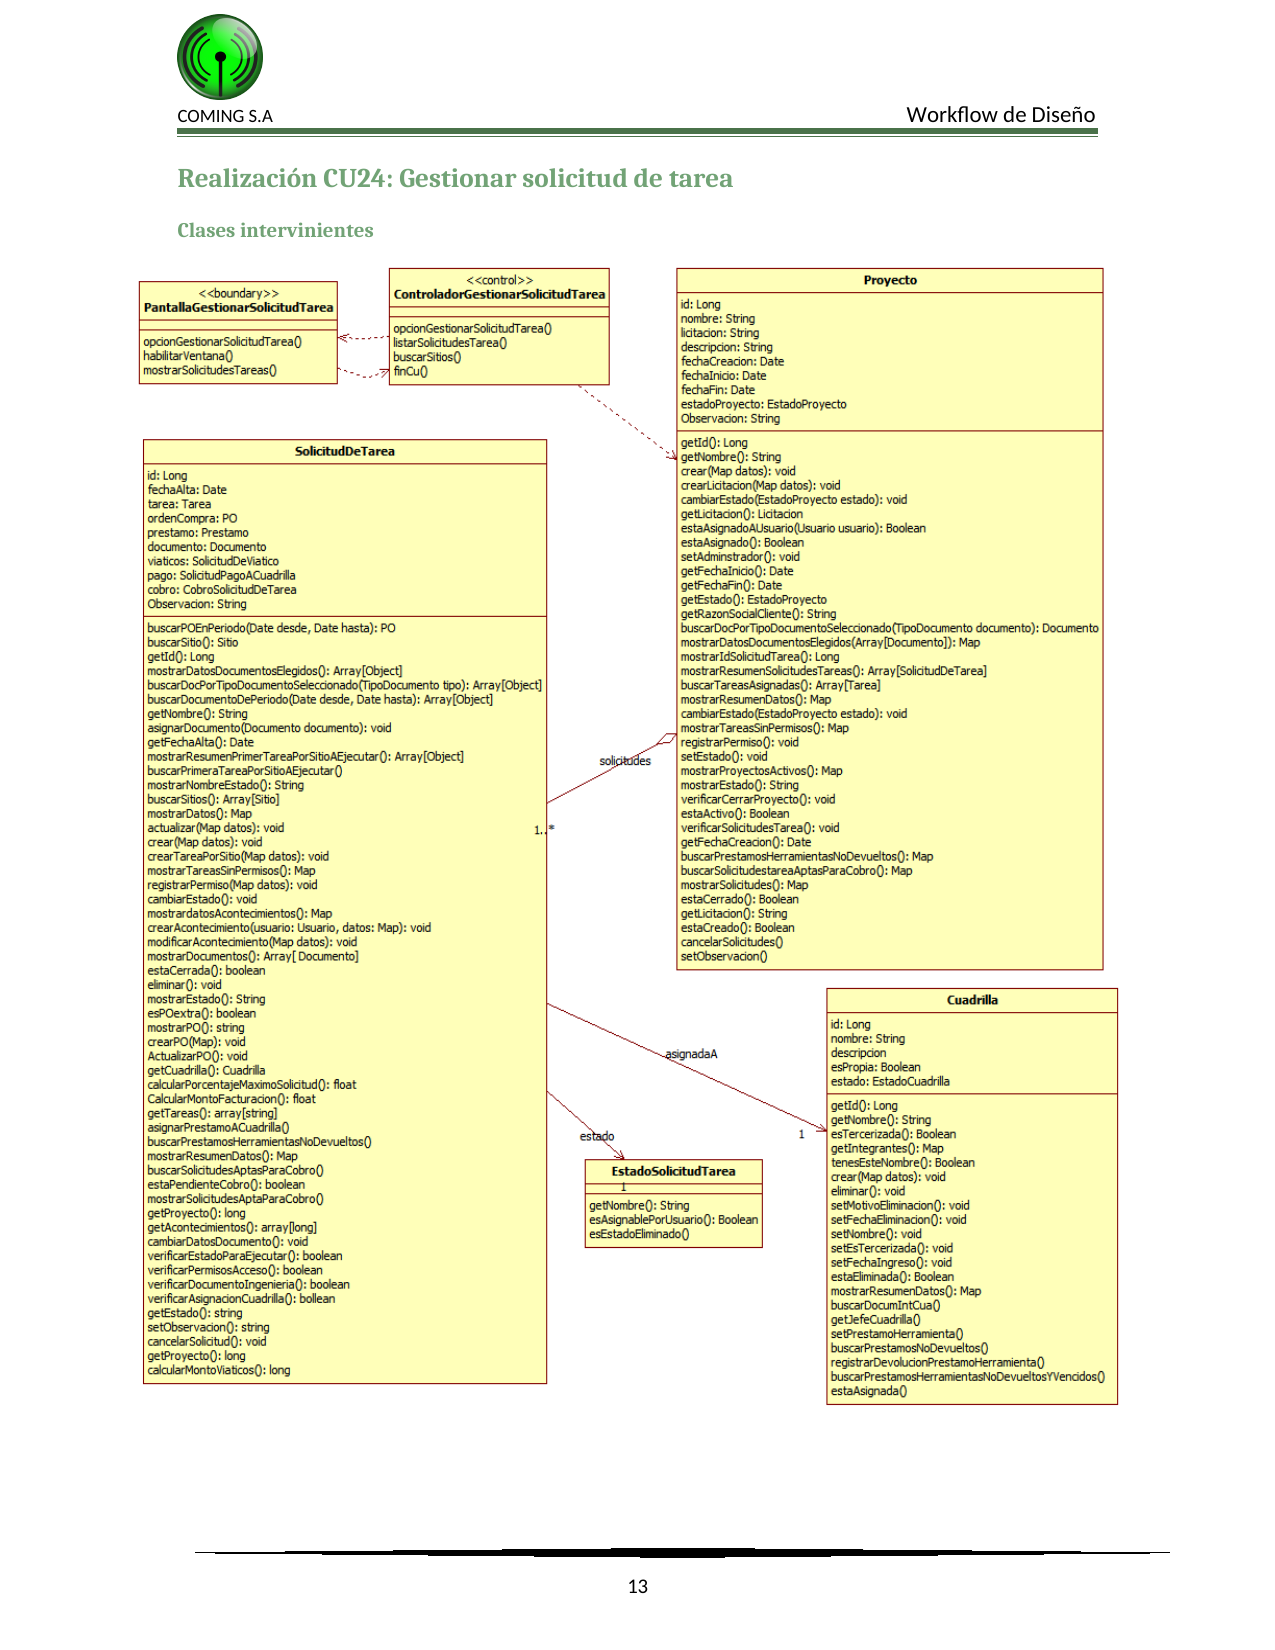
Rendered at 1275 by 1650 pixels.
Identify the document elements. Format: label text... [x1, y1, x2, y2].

picture [118, 246, 1139, 1427]
subtitle Realización CU24: Gestionar solicitud de tarea [177, 163, 1098, 194]
picture [177, 14, 263, 100]
subtitle Clases intervinientes [177, 219, 1098, 243]
